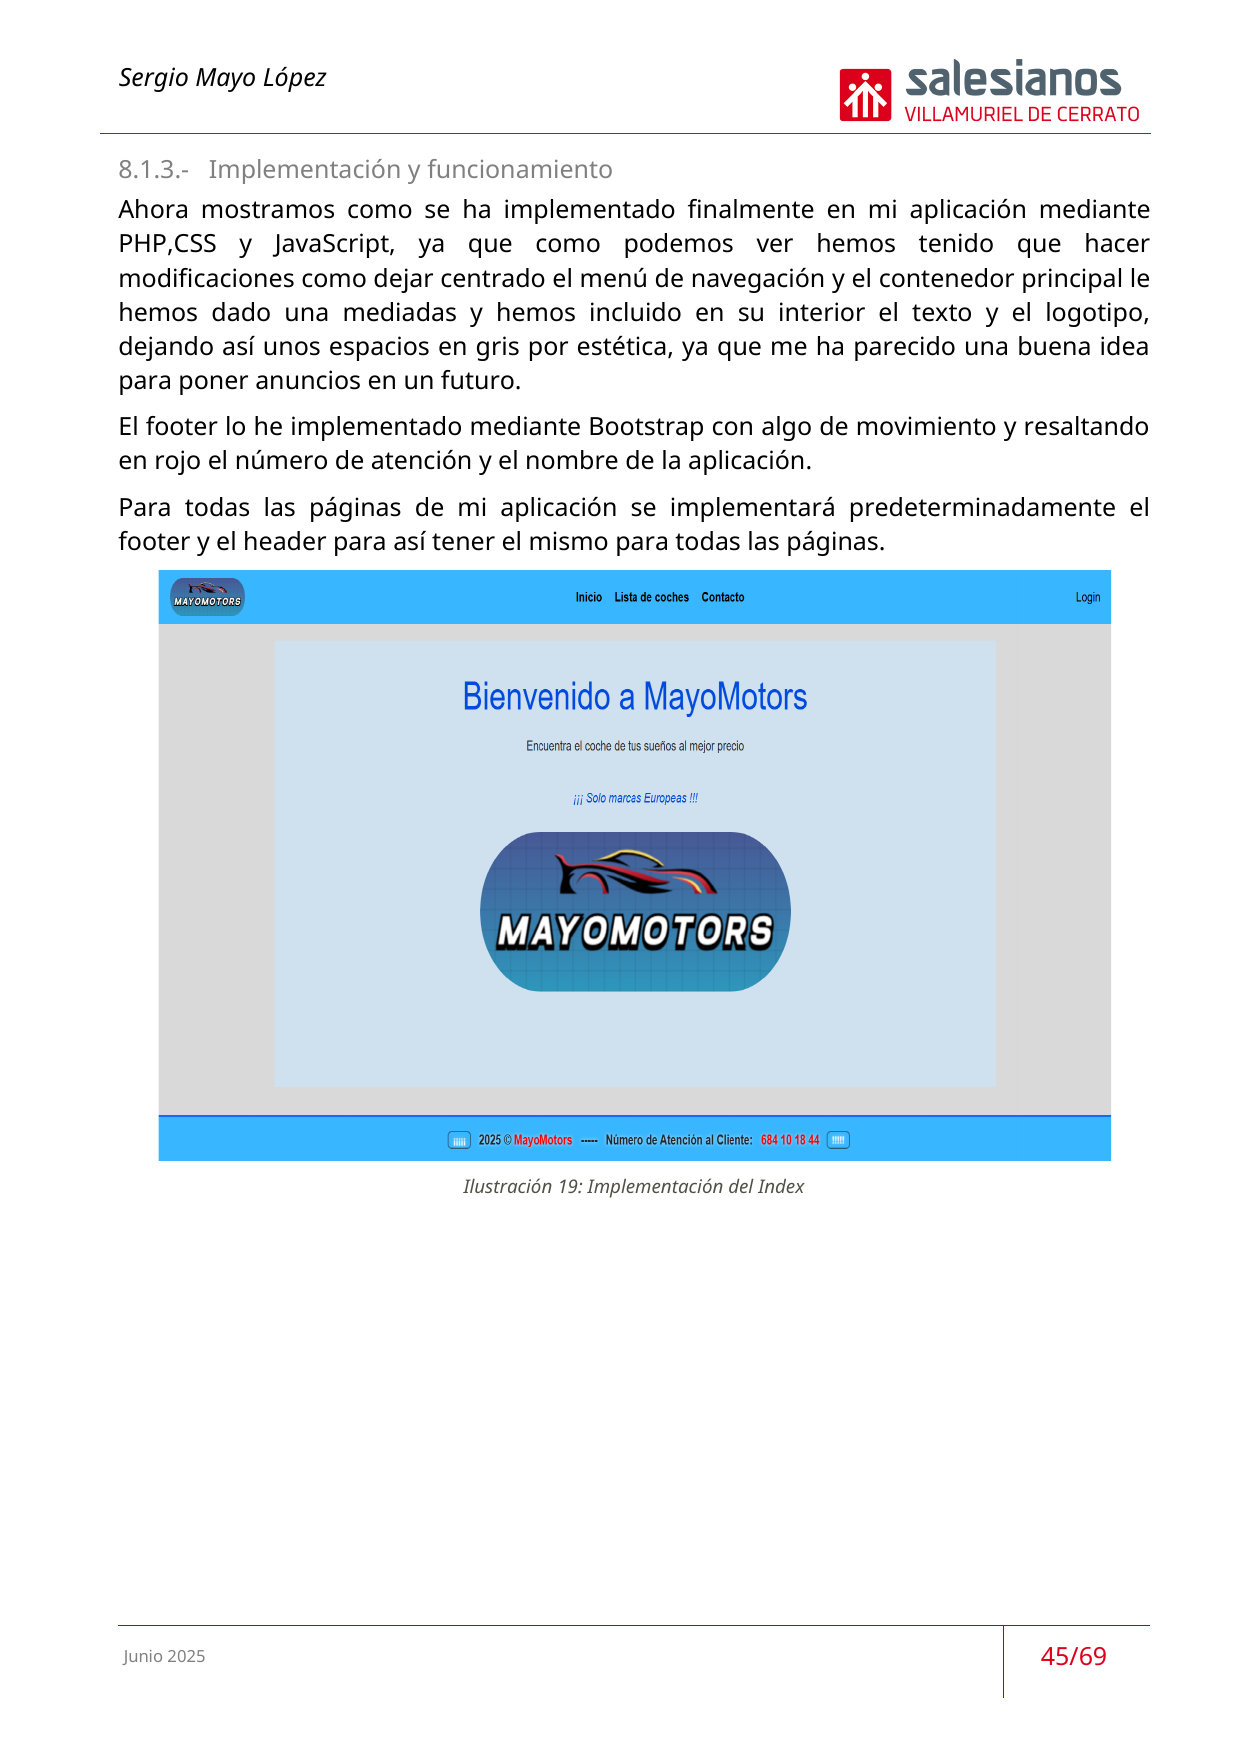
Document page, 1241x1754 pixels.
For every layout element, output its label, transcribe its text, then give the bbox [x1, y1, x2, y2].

picture [839, 59, 1140, 126]
text Para todas las páginas de mi aplicación se implementará predeterminadamente el footer y el header para así tener el mismo para todas las páginas. [118, 489, 1152, 558]
text Ilustración 19: Implementación del Index [118, 1173, 1152, 1199]
picture [158, 570, 1112, 1161]
subtitle Implementación y funcionamiento [118, 152, 1152, 186]
text El footer lo he implementado mediante Bootstrap con algo de movimiento y resaltando en rojo el número de atención y el nombre de la aplicación. [118, 409, 1152, 477]
text Ahora mostramos como se ha implementado finalmente en mi aplicación mediante PHP,CSS y JavaScript, ya que como podemos ver hemos tenido que hacer modificaciones como dejar centrado el menú de navegación y el contenedor principal le hemos dado una mediadas y hemos incluido en su interior el texto y el logotipo, dejando así unos espacios en gris por estética, ya que me ha parecido una buena idea para poner anuncios en un futuro. [118, 192, 1152, 396]
